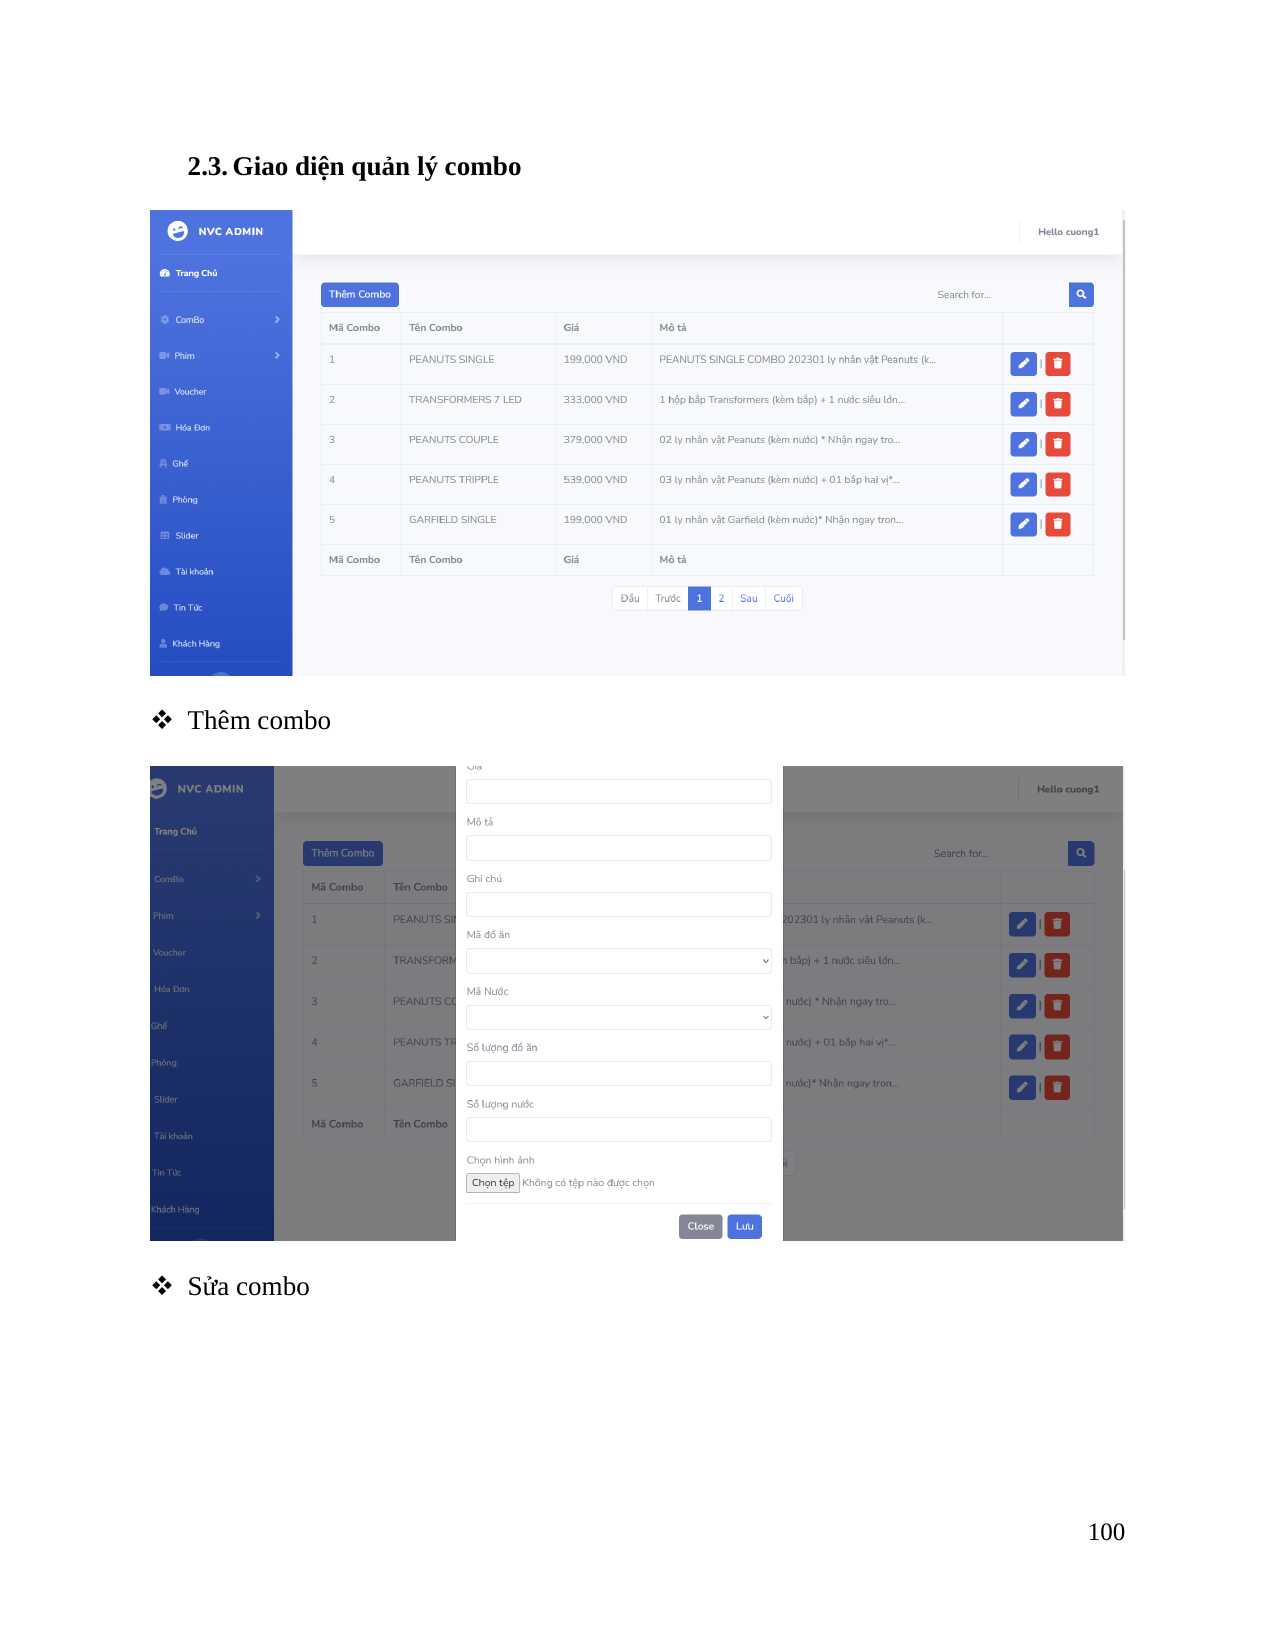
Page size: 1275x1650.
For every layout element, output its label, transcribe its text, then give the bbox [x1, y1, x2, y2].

list Sửa combo [150, 1270, 1125, 1301]
list Thêm combo [150, 704, 1125, 735]
picture [150, 766, 1125, 1241]
picture [150, 210, 1125, 676]
subtitle Giao diện quản lý combo [187, 150, 1125, 181]
